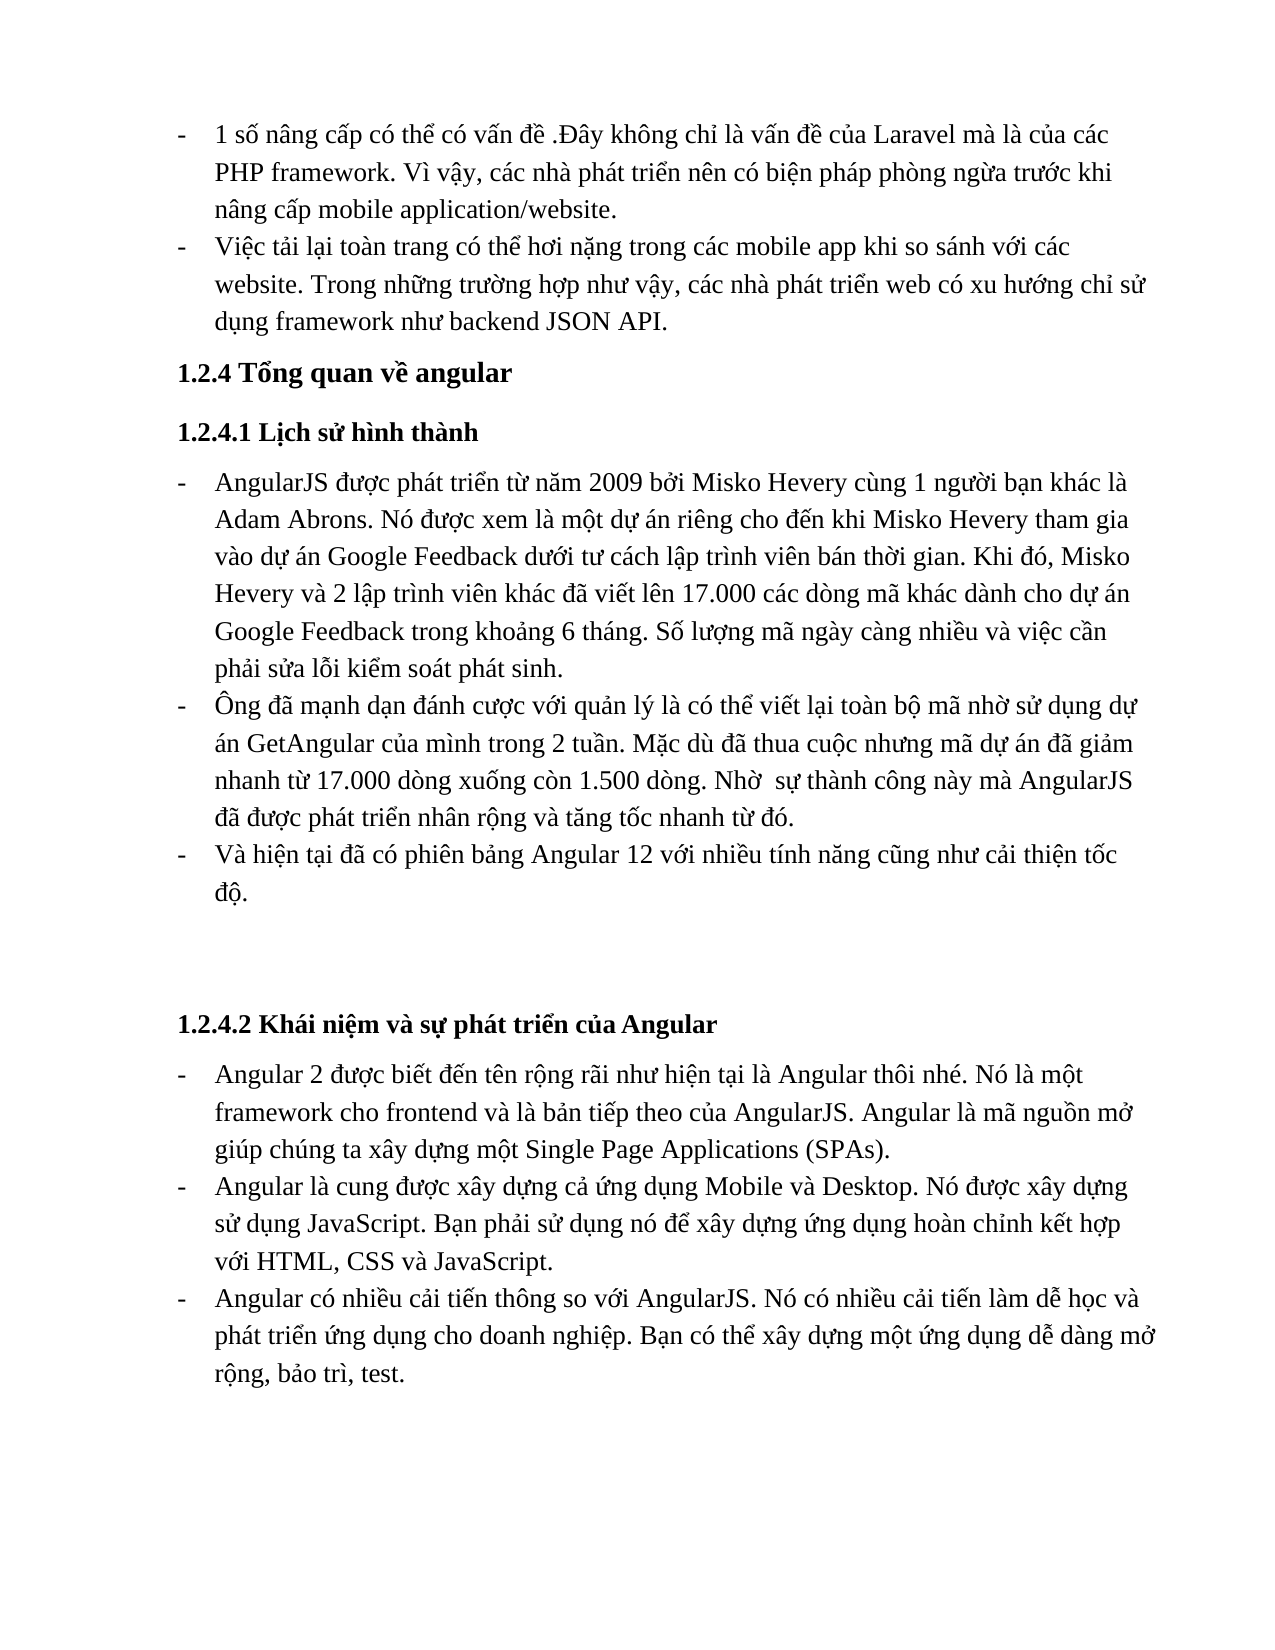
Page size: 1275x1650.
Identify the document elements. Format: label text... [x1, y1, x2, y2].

list AngularJS được phát triển từ năm 2009 bởi Misko Hevery cùng 1 người bạn khác là Adam Abrons. Nó được xem là một dự án riêng cho đến khi Misko Hevery tham gia vào dự án Google Feedback dưới tư cách lập trình viên bán thời gian. Khi đó, Misko Hevery và 2 lập trình viên khác đã viết lên 17.000 các dòng mã khác dành cho dự án Google Feedback trong khoảng 6 tháng. Số lượng mã ngày càng nhiều và việc cần phải sửa lỗi kiểm soát phát sinh. [177, 466, 1156, 683]
list Việc tải lại toàn trang có thể hơi nặng trong các mobile app khi so sánh với các website. Trong những trường hợp như vậy, các nhà phát triển web có xu hướng chỉ sử dụng framework như backend JSON API. [177, 230, 1156, 336]
subtitle Khái niệm và sự phát triển của Angular [177, 1008, 1156, 1040]
list Ông đã mạnh dạn đánh cược với quản lý là có thể viết lại toàn bộ mã nhờ sử dụng dự án GetAngular của mình trong 2 tuần. Mặc dù đã thua cuộc nhưng mã dự án đã giảm nhanh từ 17.000 dòng xuống còn 1.500 dòng. Nhờ sự thành công này mà AngularJS đã được phát triển nhân rộng và tăng tốc nhanh từ đó. [177, 689, 1156, 832]
list 1 số nâng cấp có thể có vấn đề .Đây không chỉ là vấn đề của Laravel mà là của các PHP framework. Vì vậy, các nhà phát triển nên có biện pháp phòng ngừa trước khi nâng cấp mobile application/website. [177, 118, 1156, 224]
subtitle Lịch sử hình thành [177, 416, 1156, 447]
list Angular 2 được biết đến tên rộng rãi như hiện tại là Angular thôi nhé. Nó là một framework cho frontend và là bản tiếp theo của AngularJS. Angular là mã nguồn mở giúp chúng ta xây dựng một Single Page Applications (SPAs). [177, 1058, 1156, 1164]
list Và hiện tại đã có phiên bảng Angular 12 với nhiều tính năng cũng như cải thiện tốc độ. [177, 838, 1156, 907]
list Angular có nhiều cải tiến thông so với AngularJS. Nó có nhiều cải tiến làm dễ học và phát triển ứng dụng cho doanh nghiệp. Bạn có thể xây dựng một ứng dụng dễ dàng mở rộng, bảo trì, test. [177, 1282, 1156, 1388]
subtitle Tổng quan về angular [177, 355, 1156, 388]
list Angular là cung được xây dựng cả ứng dụng Mobile và Desktop. Nó được xây dựng sử dụng JavaScript. Bạn phải sử dụng nó để xây dựng ứng dụng hoàn chỉnh kết hợp với HTML, CSS và JavaScript. [177, 1170, 1156, 1276]
